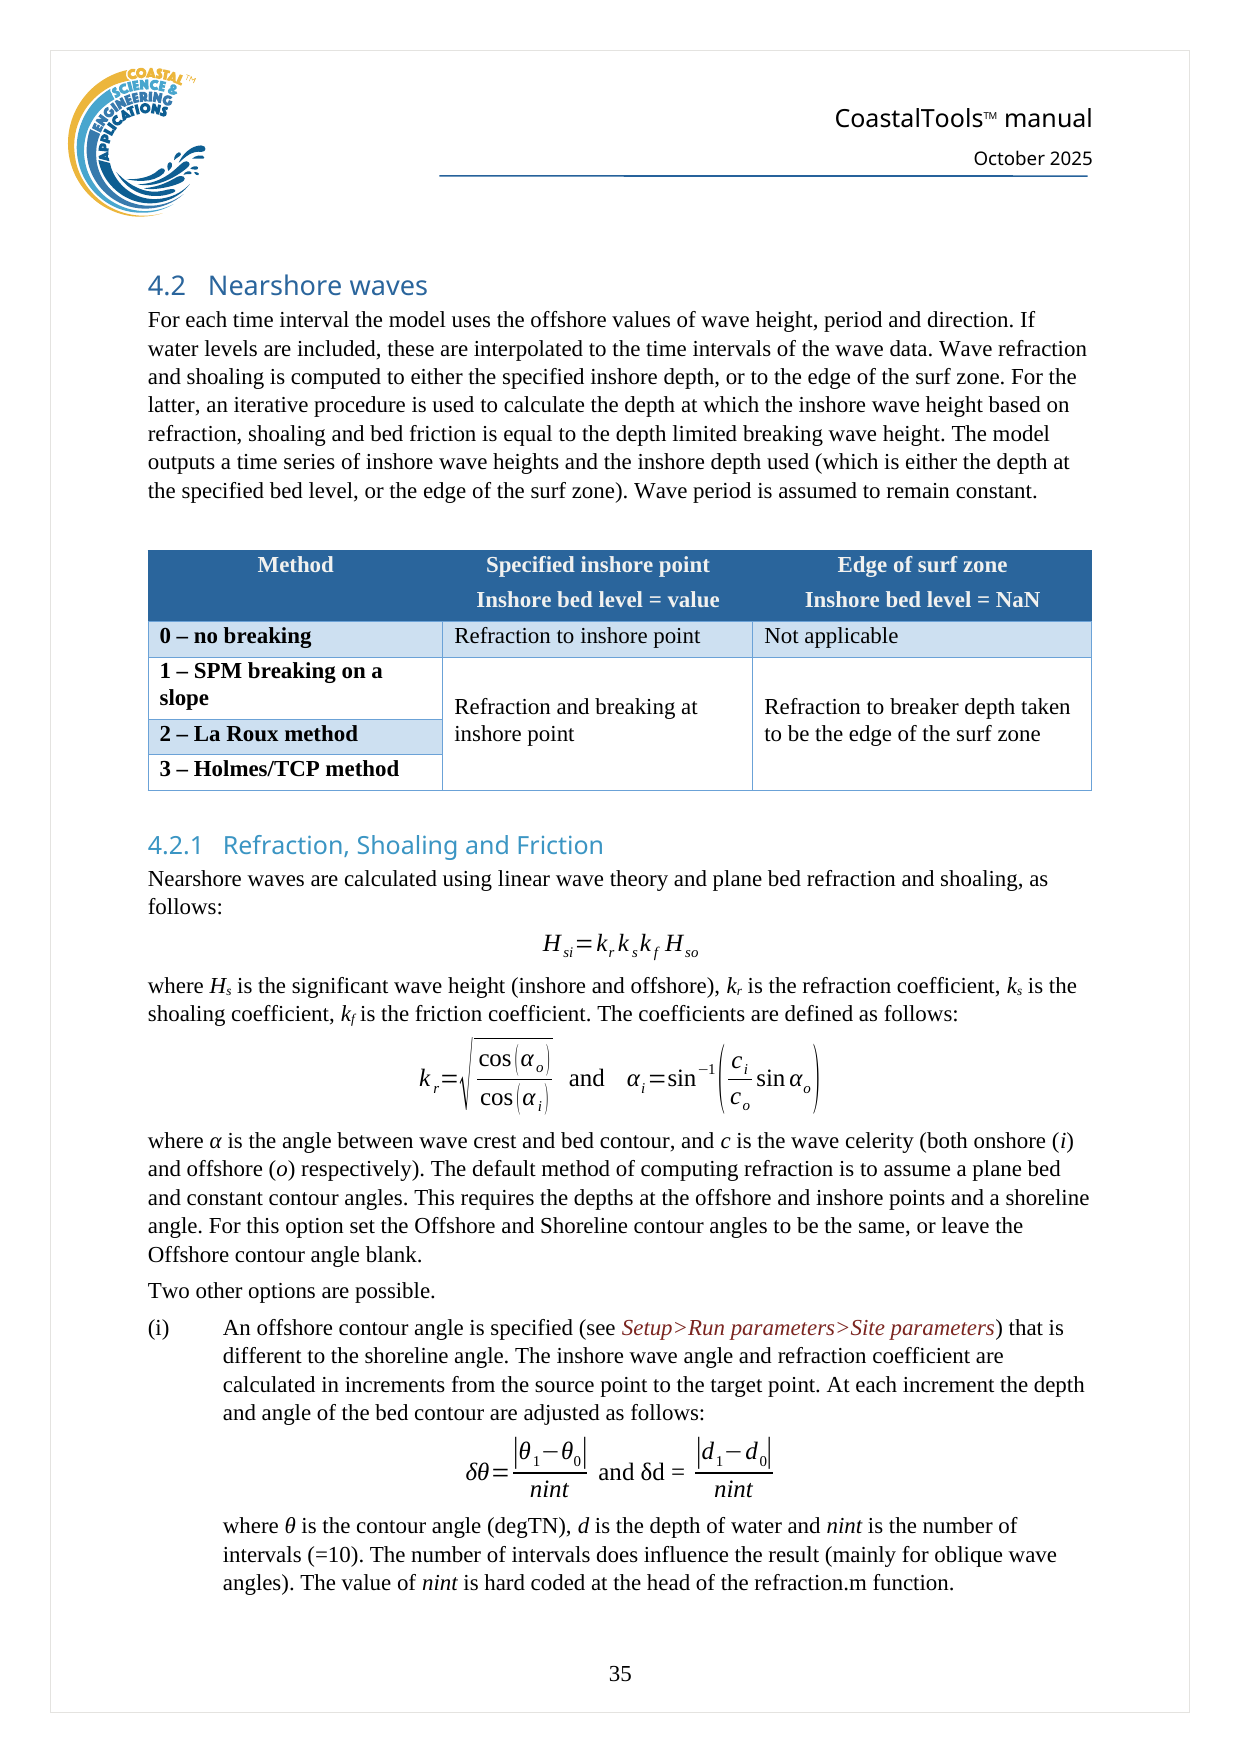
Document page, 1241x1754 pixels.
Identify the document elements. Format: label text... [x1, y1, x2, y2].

text where Hs is the significant wave height (inshore and offshore), kr is the refraction coefficient, ks is the shoaling coefficient, kf is the friction coefficient. The coefficients are defined as follows: [148, 972, 1093, 1026]
table_cell Refraction to breaker depth taken to be the edge of the surf zone [753, 658, 1091, 790]
text For each time interval the model uses the offshore values of wave height, period and direction. If water levels are included, these are interpolated to the time intervals of the wave data. Wave refraction and shoaling is computed to either the specified inshore depth, or to the edge of the surf zone. For the latter, an iterative procedure is used to calculate the depth at which the inshore wave height based on refraction, shoaling and bed friction is equal to the depth limited breaking wave height. The model outputs a time series of inshore wave heights and the inshore depth used (which is either the depth at the specified bed level, or the edge of the surf zone). Wave period is assumed to remain constant. [148, 306, 1093, 503]
text where θ is the contour angle (degTN), d is the depth of water and nint is the number of intervals (=10). The number of intervals does influence the result (mainly for oblique wave angles). The value of nint is hard coded at the head of the refraction.m function. [223, 1513, 1093, 1596]
subtitle Refraction, Shoaling and Friction [148, 828, 1093, 862]
text where α is the angle between wave crest and bed contour, and c is the wave celerity (both onshore (i) and offshore (o) respectively). The default method of computing refraction is to assume a plane bed and constant contour angles. This requires the depths at the offshore and inshore points and a shoreline angle. For this option set the Offshore and Shoreline contour angles to be the same, or leave the Offshore contour angle blank. [148, 1127, 1093, 1267]
table_header Specified inshore point Inshore bed level = value [443, 551, 752, 621]
list An offshore contour angle is specified (see Setup>Run parameters>Site parameters) that is different to the shoreline angle. The inshore wave angle and refraction coefficient are calculated in increments from the source point to the target point. At each increment the depth and angle of the bed contour are adjusted as follows: [148, 1314, 1093, 1426]
table_header Edge of surf zone Inshore bed level = NaN [753, 551, 1091, 621]
table_cell 0 – no breaking [149, 622, 442, 657]
table_cell Refraction and breaking at inshore point [443, 658, 752, 790]
subtitle Nearshore waves [148, 266, 1093, 303]
text Two other options are possible. [148, 1277, 1093, 1304]
table_cell Refraction to inshore point [443, 622, 752, 657]
table_cell Not applicable [753, 622, 1091, 657]
table_cell 3 – Holmes/TCP method [149, 755, 442, 790]
table_header Method [149, 551, 442, 621]
table_cell 2 – La Roux method [149, 720, 442, 754]
text Nearshore waves are calculated using linear wave theory and plane bed refraction and shoaling, as follows: [148, 865, 1093, 919]
table_cell 1 – SPM breaking on a slope [149, 658, 442, 719]
